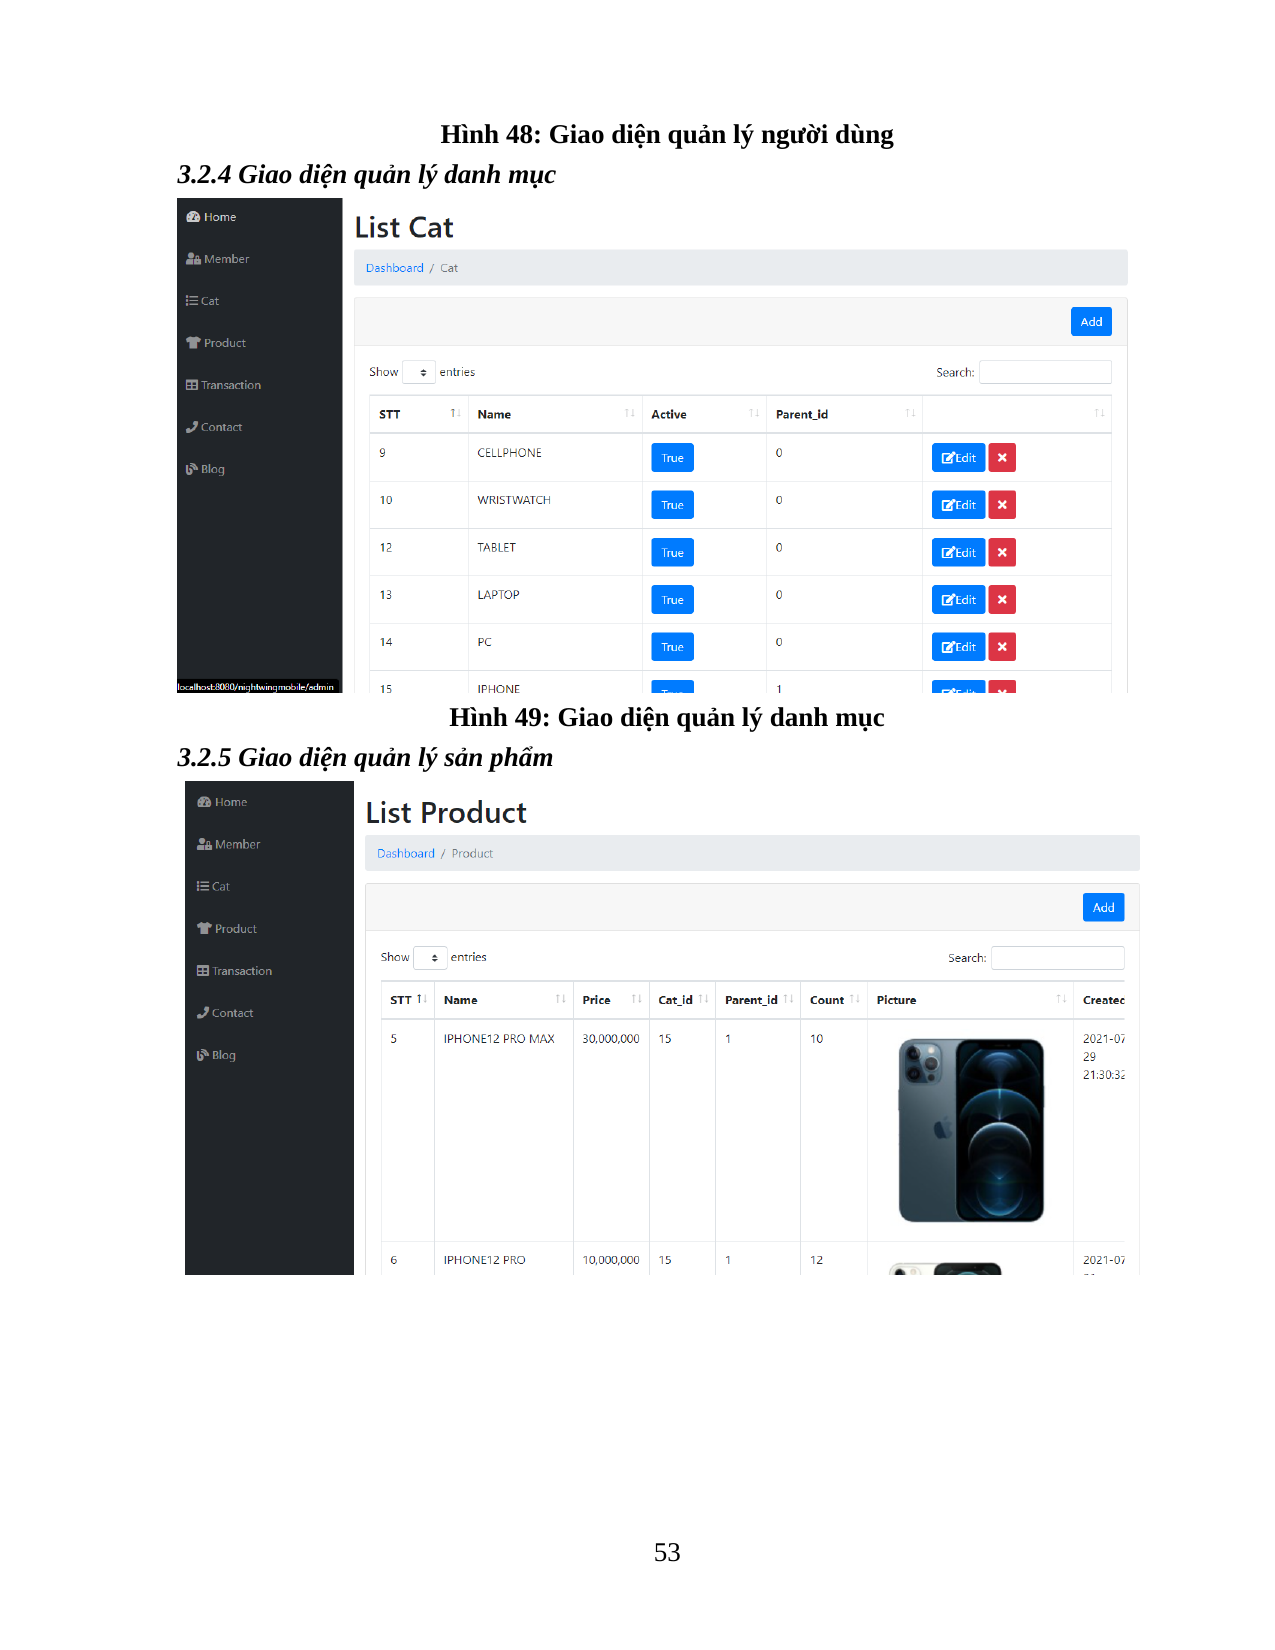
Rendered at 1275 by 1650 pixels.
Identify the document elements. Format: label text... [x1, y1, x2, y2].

subtitle 3.2.4 Giao diện quản lý danh mục [177, 158, 1157, 190]
picture [185, 781, 1149, 1275]
picture [177, 198, 1139, 693]
subtitle Hình 49: Giao diện quản lý danh mục [177, 701, 1157, 732]
subtitle Hình 48: Giao diện quản lý người dùng [177, 118, 1157, 149]
subtitle 3.2.5 Giao diện quản lý sản phẩm [177, 742, 1157, 773]
